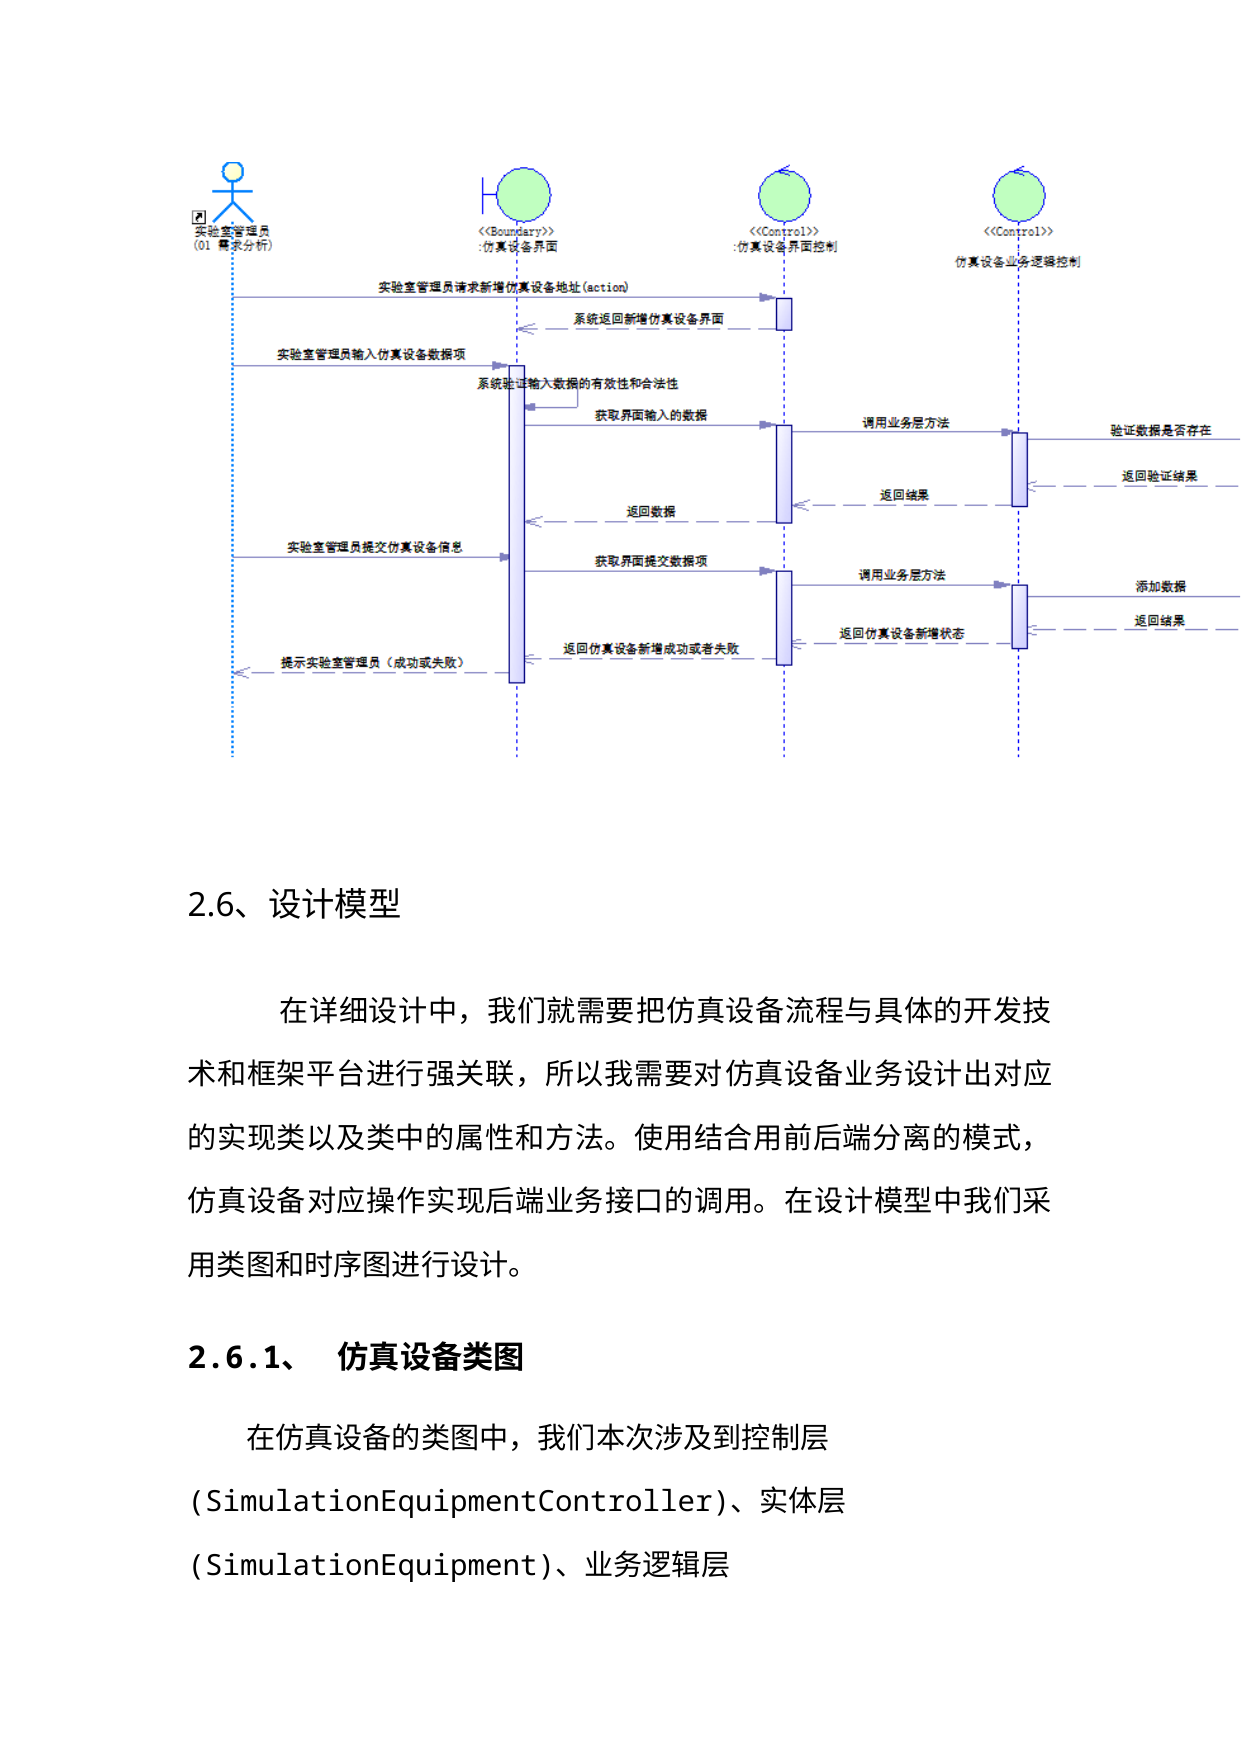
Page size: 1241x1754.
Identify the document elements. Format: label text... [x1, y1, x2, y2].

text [187, 1414, 1053, 1584]
text 在详细设计中，我们就需要把仿真设备流程与具体的开发技术和框架平台进行强关联，所以我需要对仿真设备业务设计出对应的实现类以及类中的属性和方法。使用结合用前后端分离的模式，仿真设备对应操作实现后端业务接口的调用。在设计模型中我们采用类图和时序图进行设计。 [187, 987, 1053, 1283]
picture [187, 162, 1241, 761]
subtitle 仿真设备类图 [187, 1332, 1053, 1377]
subtitle 设计模型 [187, 869, 1053, 934]
